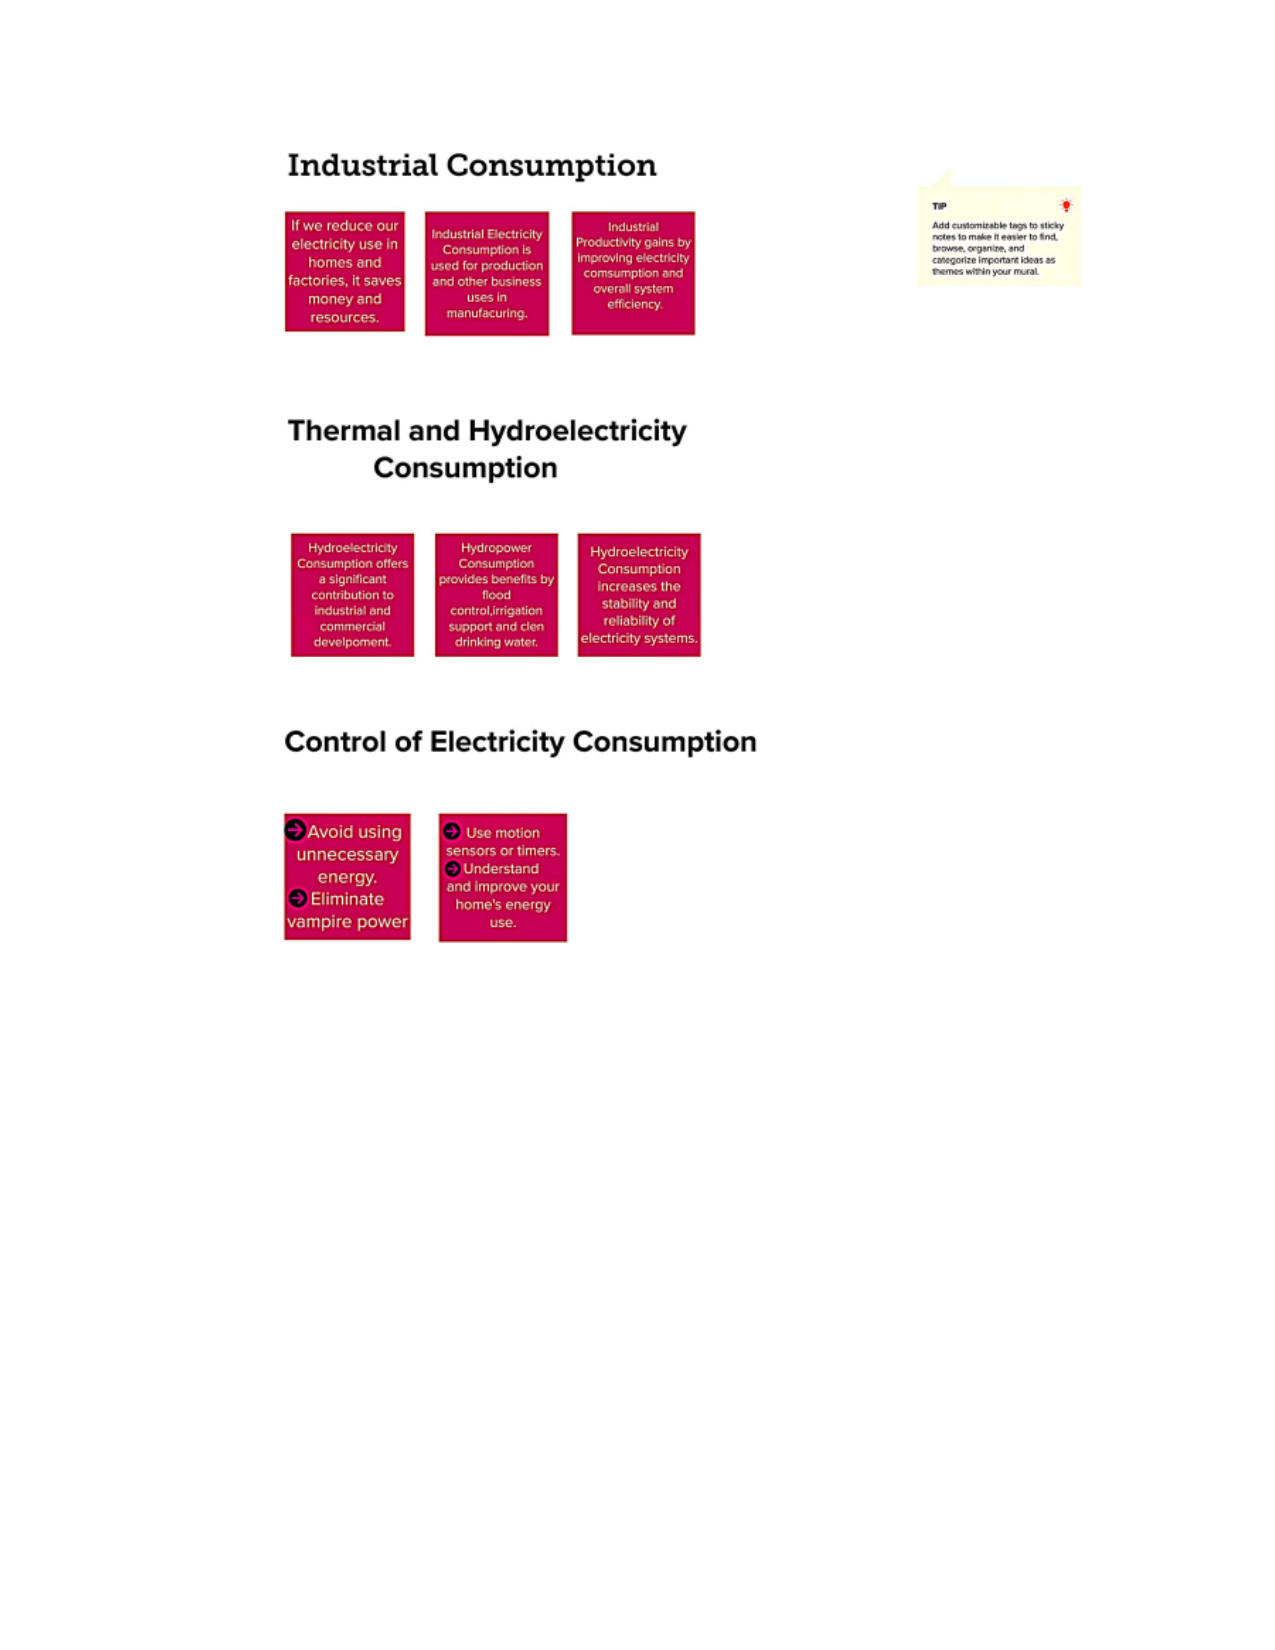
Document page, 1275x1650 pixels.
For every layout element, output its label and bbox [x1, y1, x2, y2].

picture [280, 57, 1128, 1024]
